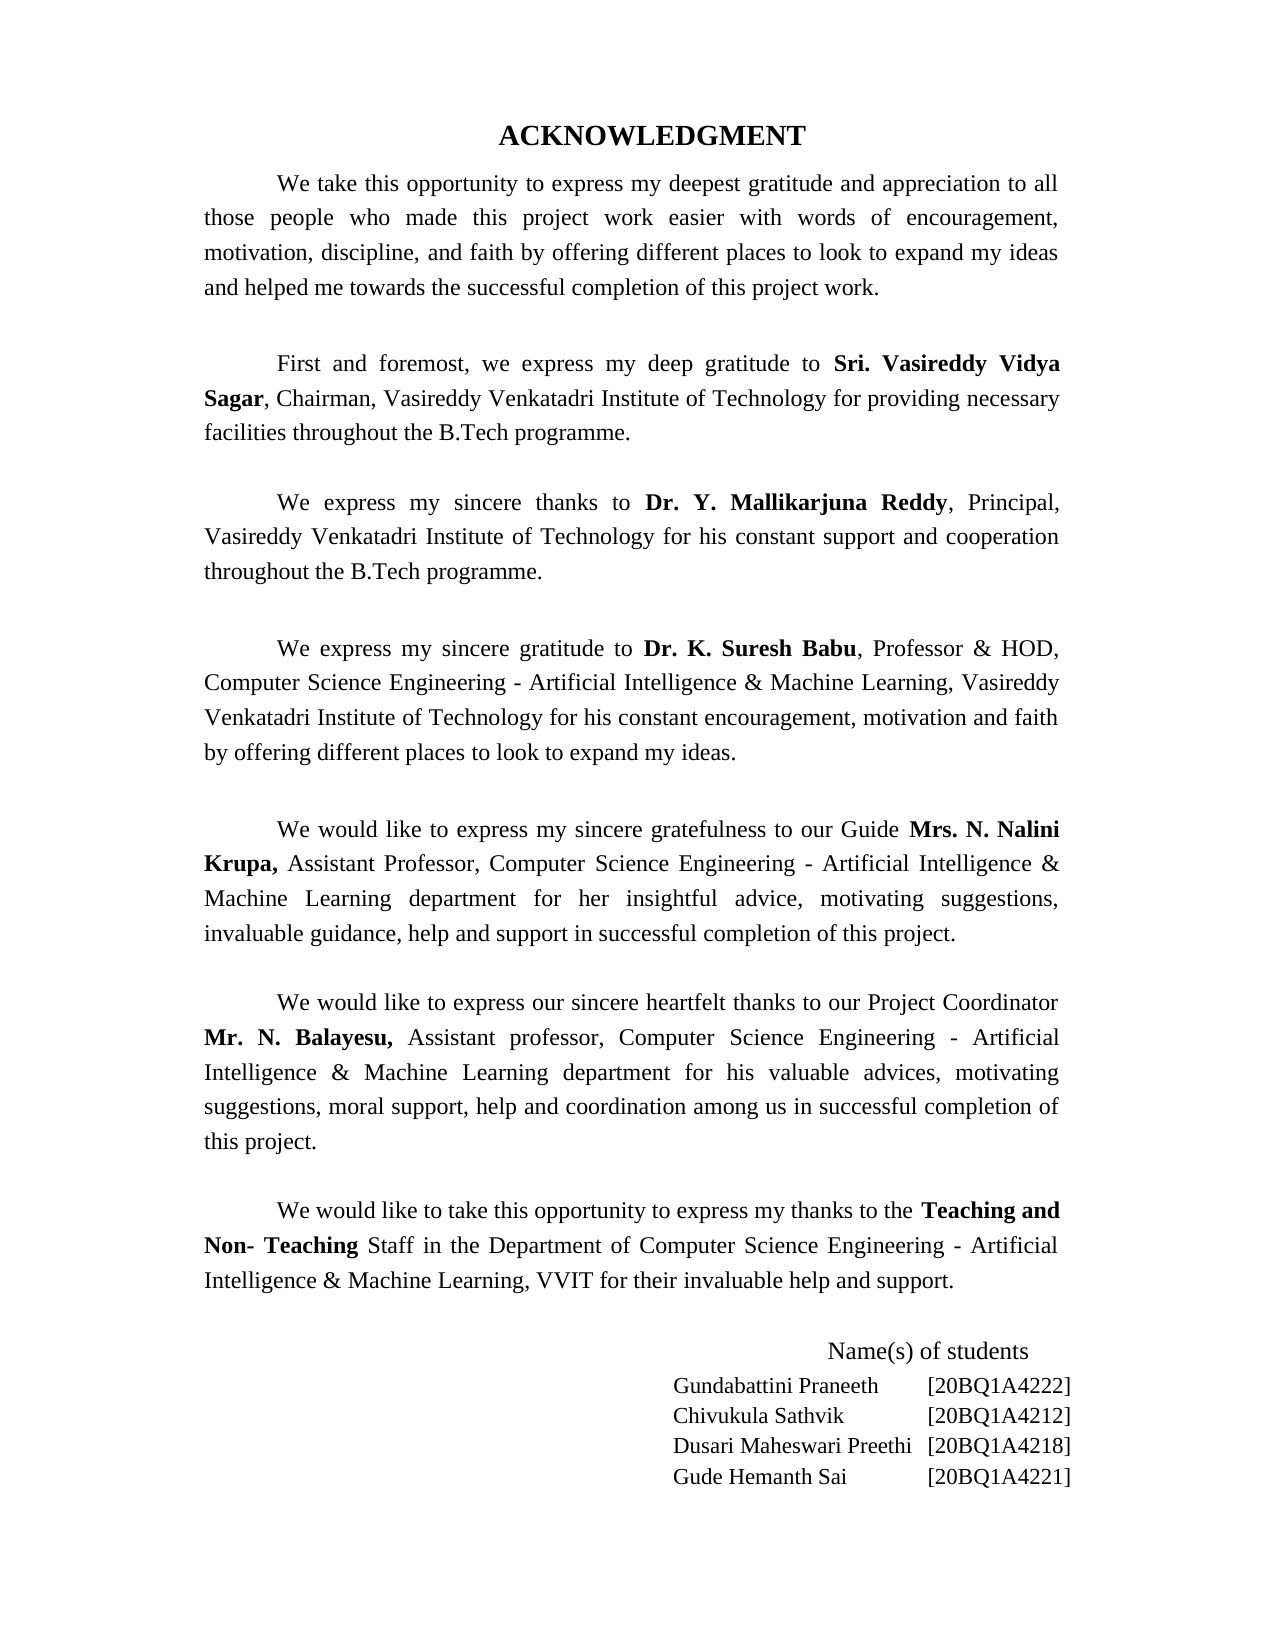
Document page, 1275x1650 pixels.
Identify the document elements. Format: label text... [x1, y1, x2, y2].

text ACKNOWLEDGMENT [177, 118, 1127, 152]
text We take this opportunity to express my deepest gratitude and appreciation to all those people who made this project work easier with words of encouragement, motivation, discipline, and faith by offering different places to look to expand my ideas and helped me towards the successful completion of this project work. [204, 169, 1060, 300]
text Gundabattini Praneeth [20BQ1A4222] [177, 1372, 1127, 1398]
text We express my sincere gratitude to Dr. K. Suresh Babu, Professor & HOD, Computer Science Engineering - Artificial Intelligence & Machine Learning, Vasireddy Venkatadri Institute of Technology for his constant encouragement, motivation and faith by offering different places to look to expand my ideas. [204, 633, 1060, 765]
text We would like to express our sincere heartfelt thanks to our Project Coordinator Mr. N. Balayesu, Assistant professor, Computer Science Engineering - Artificial Intelligence & Machine Learning department for his valuable advices, motivating suggestions, moral support, help and coordination among us in successful completion of this project. [204, 988, 1060, 1154]
text Chivukula Sathvik [20BQ1A4212] [177, 1402, 1127, 1429]
text Gude Hemanth Sai [20BQ1A4221] [177, 1463, 1127, 1489]
text Dusari Maheswari Preethi [20BQ1A4218] [177, 1433, 1127, 1459]
text We would like to take this opportunity to express my thanks to the Teaching and Non- Teaching Staff in the Department of Computer Science Engineering - Artificial Intelligence & Machine Learning, VVIT for their invaluable help and support. [204, 1196, 1060, 1293]
text First and foremost, we express my deep gratitude to Sri. Vasireddy Vidya Sagar, Chairman, Vasireddy Venkatadri Institute of Technology for providing necessary facilities throughout the B.Tech programme. [204, 349, 1060, 446]
text Name(s) of students [177, 1336, 1127, 1365]
text We would like to express my sincere gratefulness to our Guide Mrs. N. Nalini Krupa, Assistant Professor, Computer Science Engineering - Artificial Intelligence & Machine Learning department for her insightful advice, motivating suggestions, invaluable guidance, help and support in successful completion of this project. [204, 815, 1060, 946]
text We express my sincere thanks to Dr. Y. Mallikarjuna Reddy, Principal, Vasireddy Venkatadri Institute of Technology for his constant support and cooperation throughout the B.Tech programme. [204, 488, 1060, 585]
